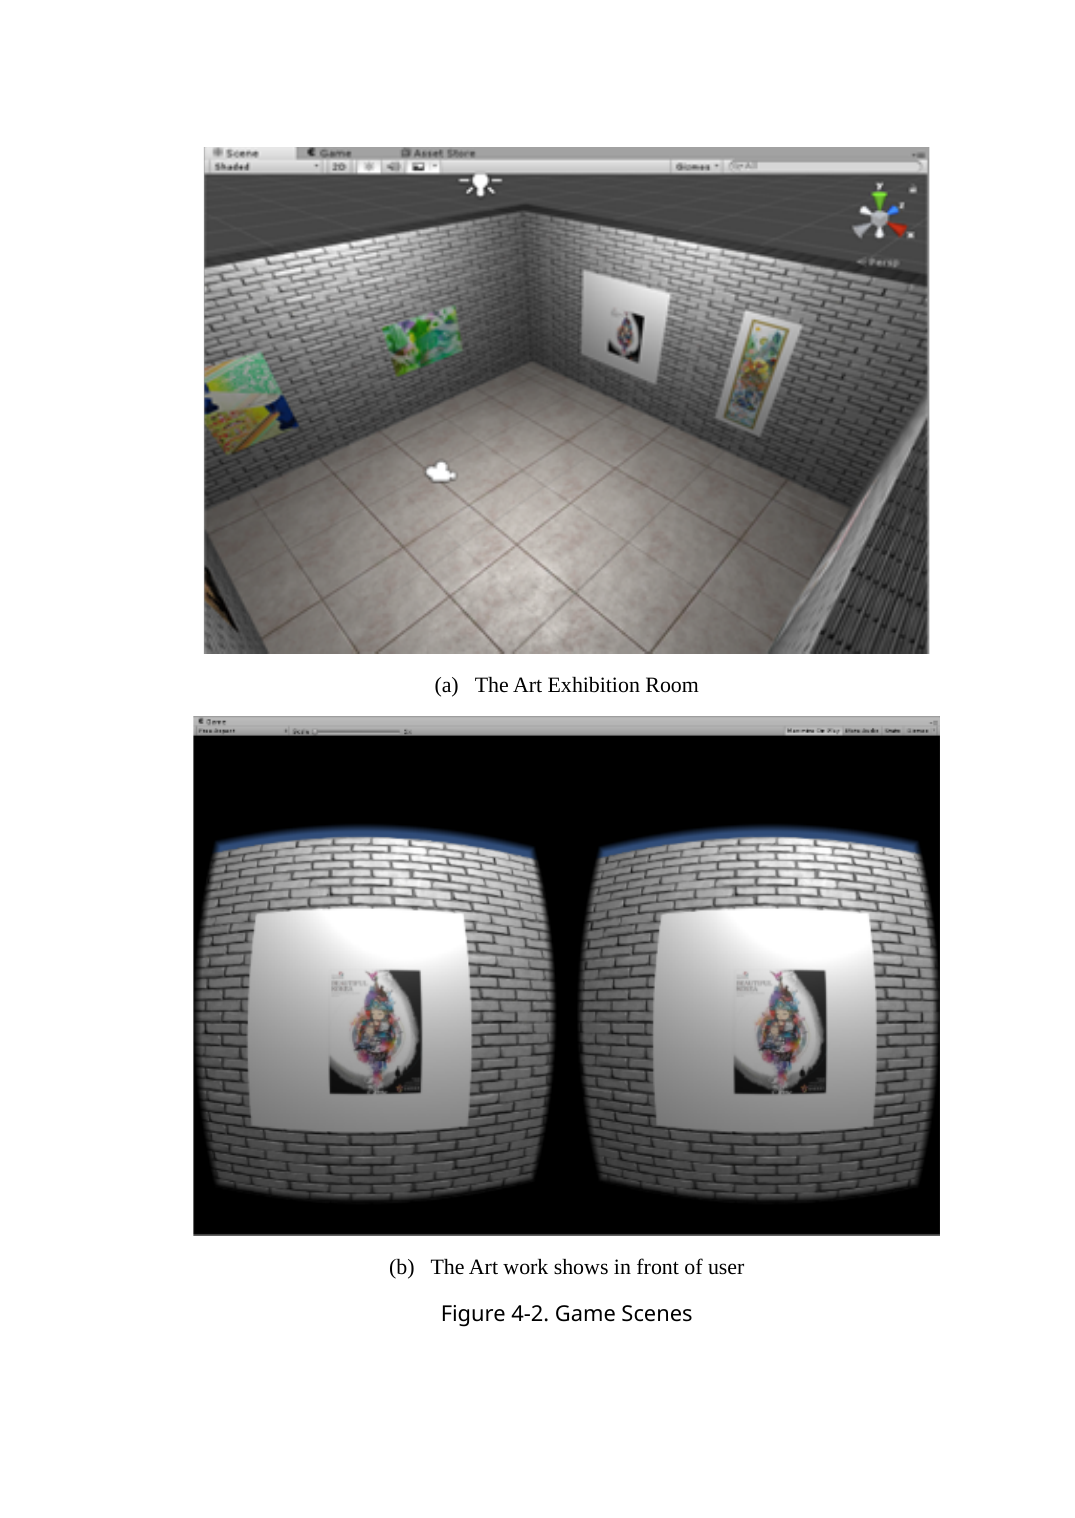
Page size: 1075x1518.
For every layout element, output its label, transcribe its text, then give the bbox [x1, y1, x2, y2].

text (a) The Art Exhibition Room [177, 672, 956, 697]
picture [193, 716, 940, 1236]
text (b) The Art work shows in front of user [177, 1254, 956, 1279]
text Figure 4-2. Game Scenes [177, 1298, 956, 1328]
picture [203, 147, 930, 654]
